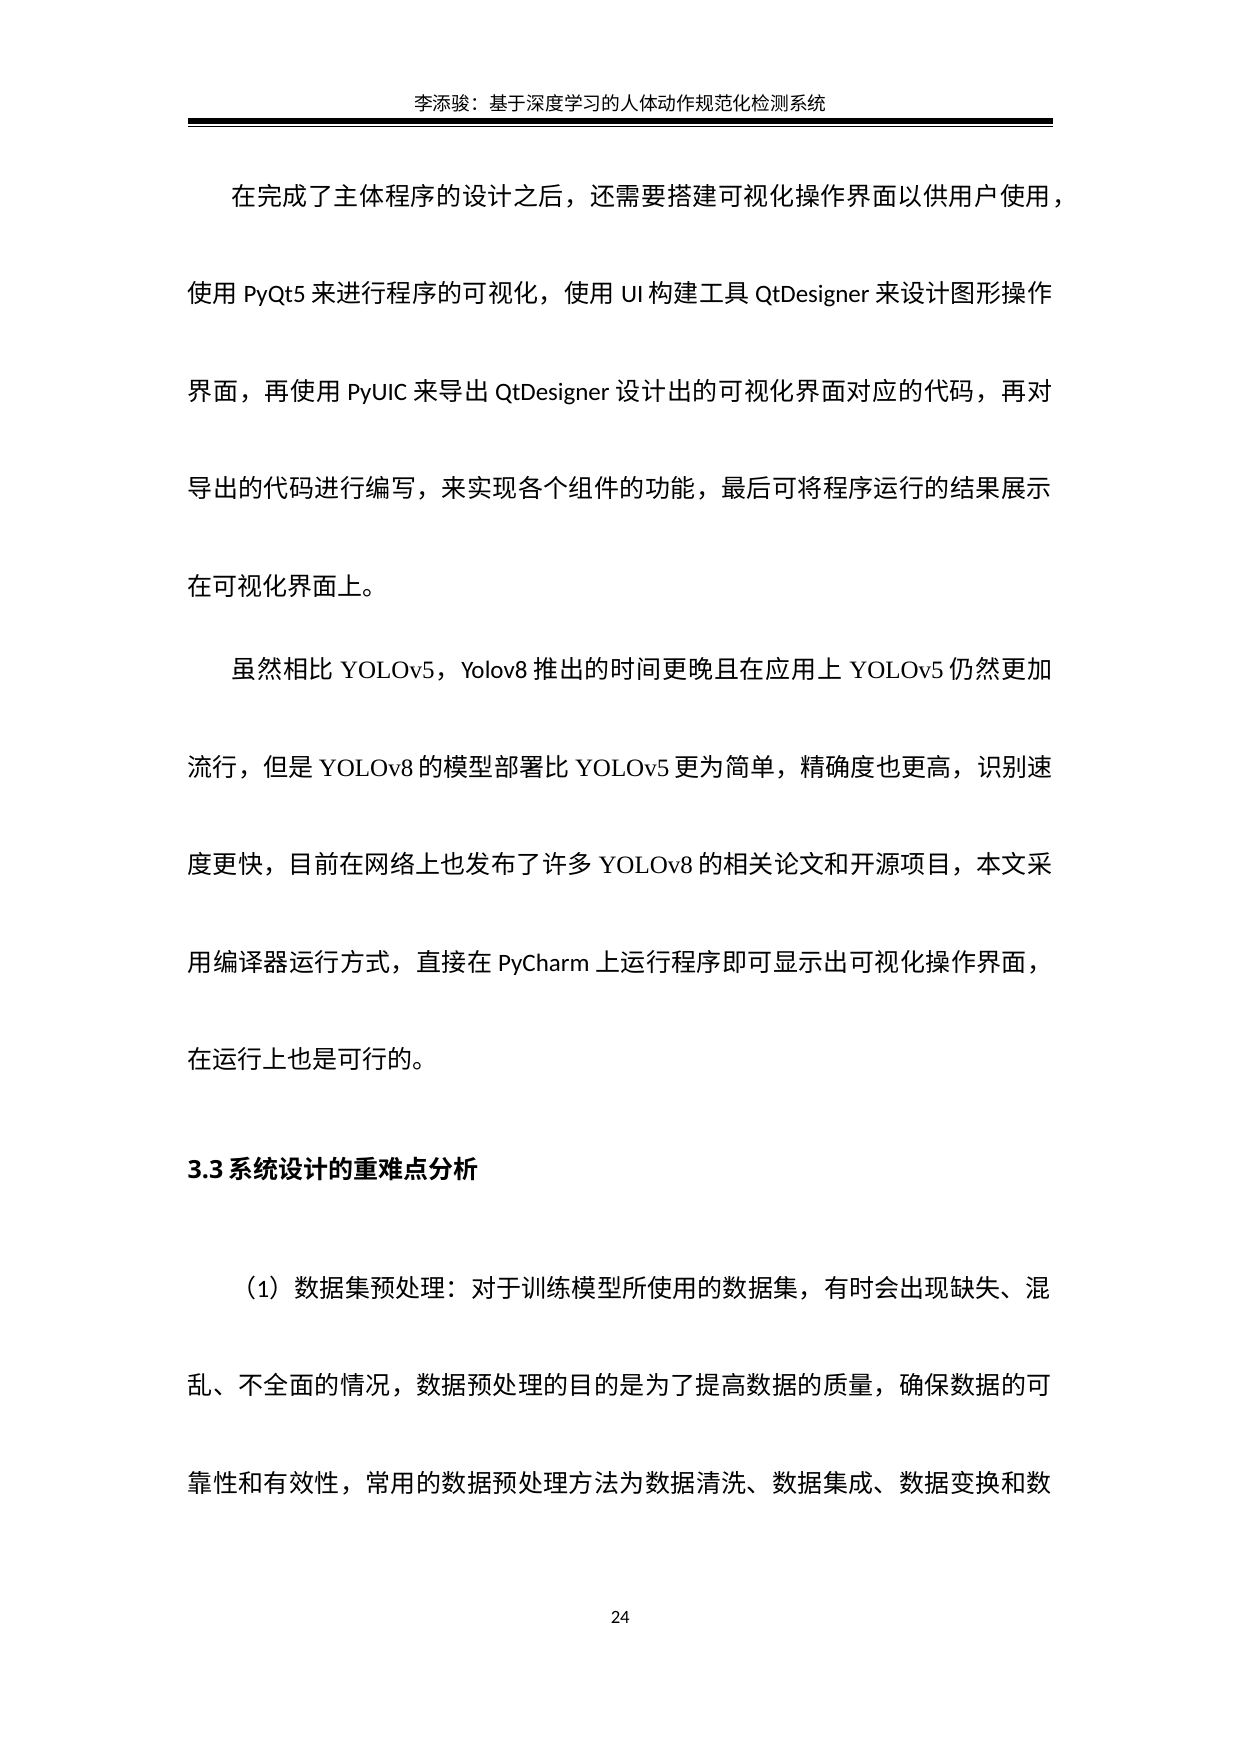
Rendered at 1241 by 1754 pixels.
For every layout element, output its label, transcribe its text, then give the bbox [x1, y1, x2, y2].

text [187, 1254, 1053, 1514]
text 虽然相比YOLOv5，Yolov8推出的时间更晚且在应用上YOLOv5仍然更加流行，但是YOLOv8的模型部署比YOLOv5更为简单，精确度也更高，识别速度更快，目前在网络上也发布了许多YOLOv8的相关论文和开源项目，本文采用编译器运行方式，直接在PyCharm上运行程序即可显示出可视化操作界面，在运行上也是可行的。 [187, 635, 1053, 1090]
text 在完成了主体程序的设计之后，还需要搭建可视化操作界面以供用户使用，使用PyQt5来进行程序的可视化，使用UI构建工具QtDesigner来设计图形操作界面，再使用PyUIC来导出QtDesigner设计出的可视化界面对应的代码，再对导出的代码进行编写，来实现各个组件的功能，最后可将程序运行的结果展示在可视化界面上。 [187, 162, 1053, 617]
subtitle 3.3系统设计的重难点分析 [187, 1135, 1053, 1200]
